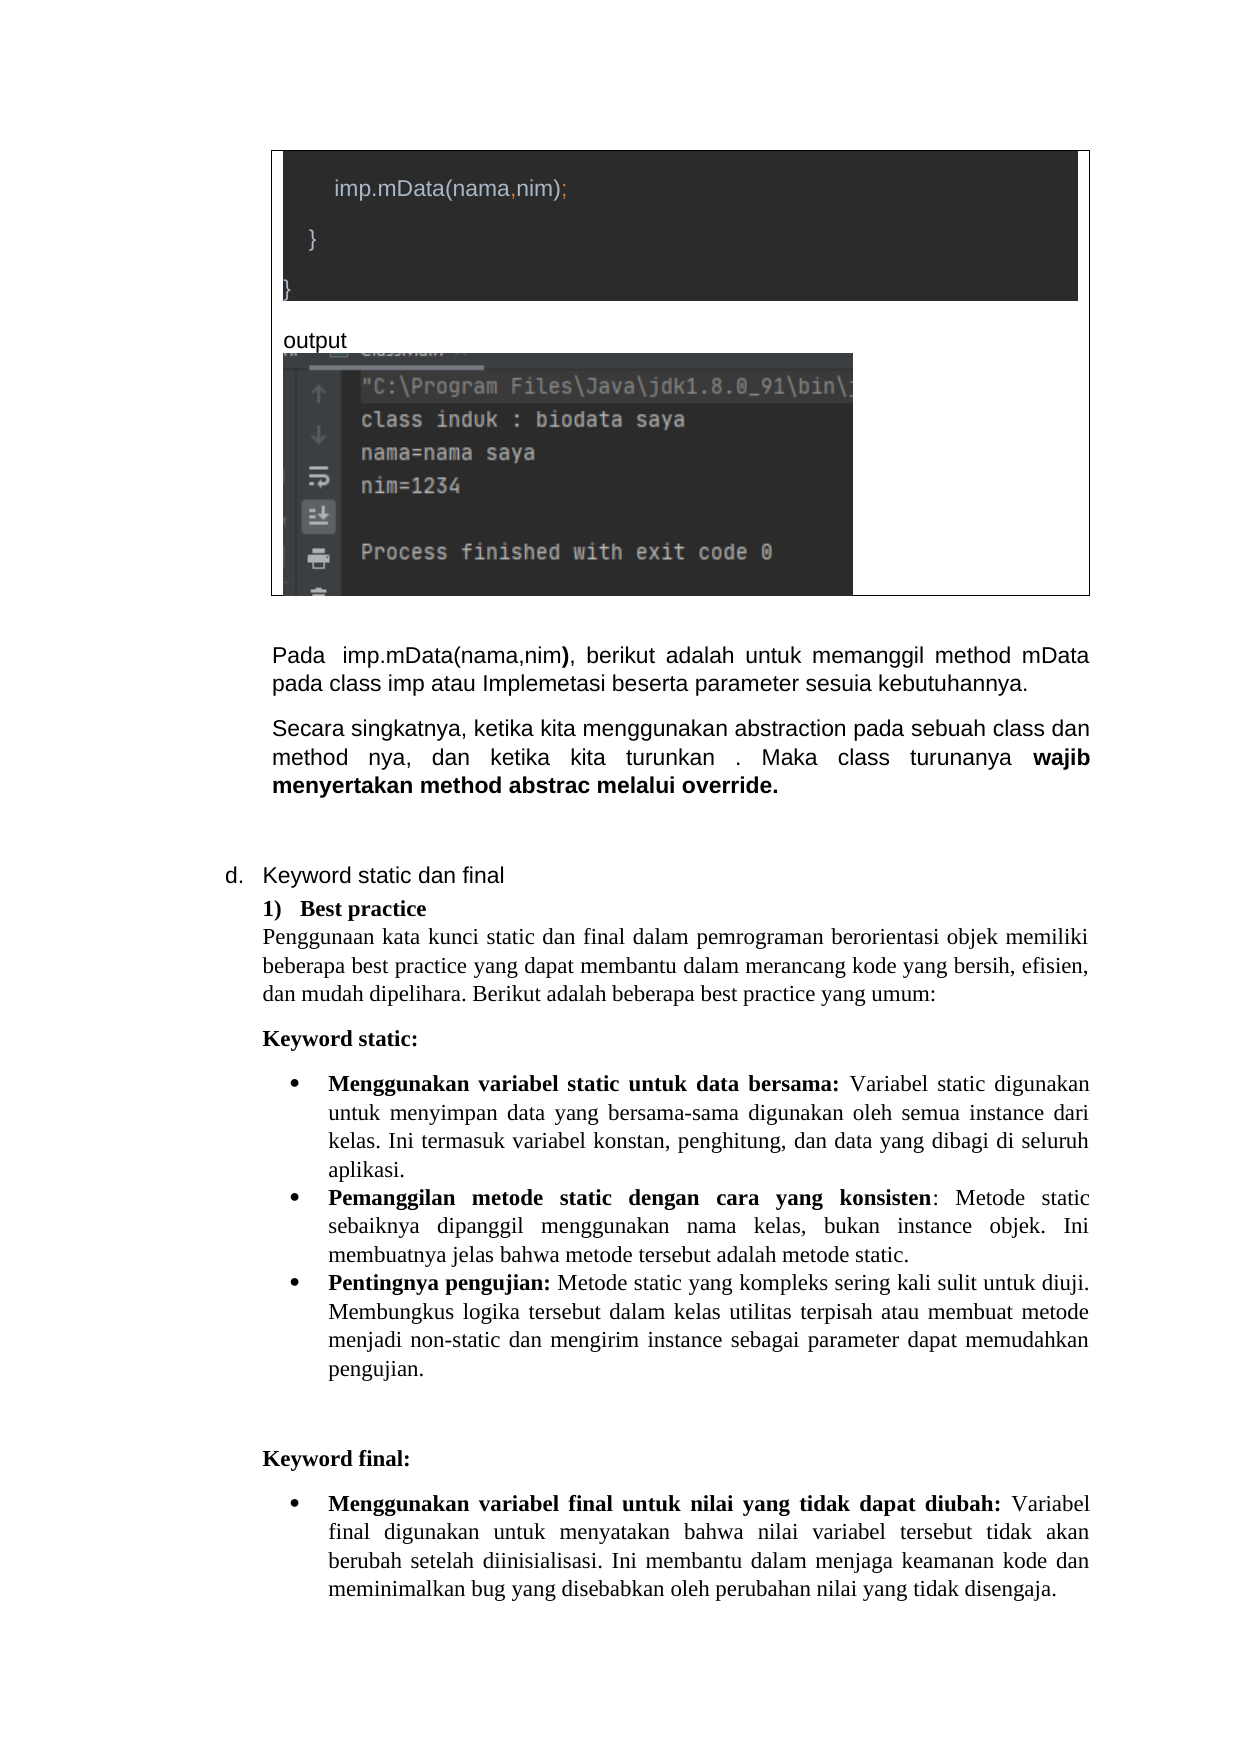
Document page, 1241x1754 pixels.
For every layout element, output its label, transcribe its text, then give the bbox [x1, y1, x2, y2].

subtitle Best practice [262, 895, 1090, 921]
list Menggunakan variabel static untuk data bersama: Variabel static digunakan untuk menyimpan data yang bersama-sama digunakan oleh semua instance dari kelas. Ini termasuk variabel konstan, penghitung, dan data yang dibagi di seluruh aplikasi. [291, 1070, 1090, 1182]
text Keyword final: [187, 1445, 1090, 1471]
text Keyword static: [187, 1025, 1090, 1052]
subtitle Keyword static dan final [225, 862, 1090, 888]
text Penggunaan kata kunci static dan final dalam pemrograman berorientasi objek memiliki beberapa best practice yang dapat membantu dalam merancang kode yang bersih, efisien, dan mudah dipelihara. Berikut adalah beberapa best practice yang umum: [262, 923, 1090, 1006]
list Pemanggilan metode static dengan cara yang konsisten: Metode static sebaiknya dipanggil menggunakan nama kelas, bukan instance objek. Ini membuatnya jelas bahwa metode tersebut adalah metode static. [291, 1184, 1090, 1267]
text Pada imp.mData(nama,nim), berikut adalah untuk memanggil method mData pada class imp atau Implemetasi beserta parameter sesuia kebutuhannya. [272, 642, 1090, 696]
list Pentingnya pengujian: Metode static yang kompleks sering kali sulit untuk diuji. Membungkus logika tersebut dalam kelas utilitas terpisah atau membuat metode menjadi non-static dan mengirim instance sebagai parameter dapat memudahkan pengujian. [291, 1269, 1090, 1381]
text Secara singkatnya, ketika kita menggunakan abstraction pada sebuah class dan method nya, dan ketika kita turunkan . Maka class turunanya wajib menyertakan method abstrac melalui override. [272, 715, 1090, 798]
picture [283, 353, 853, 596]
list Menggunakan variabel final untuk nilai yang tidak dapat diubah: Variabel final digunakan untuk menyatakan bahwa nilai variabel tersebut tidak akan berubah setelah diinisialisasi. Ini membantu dalam menjaga keamanan kode dan meminimalkan bug yang disebabkan oleh perubahan nilai yang tidak disengaja. [291, 1490, 1090, 1602]
